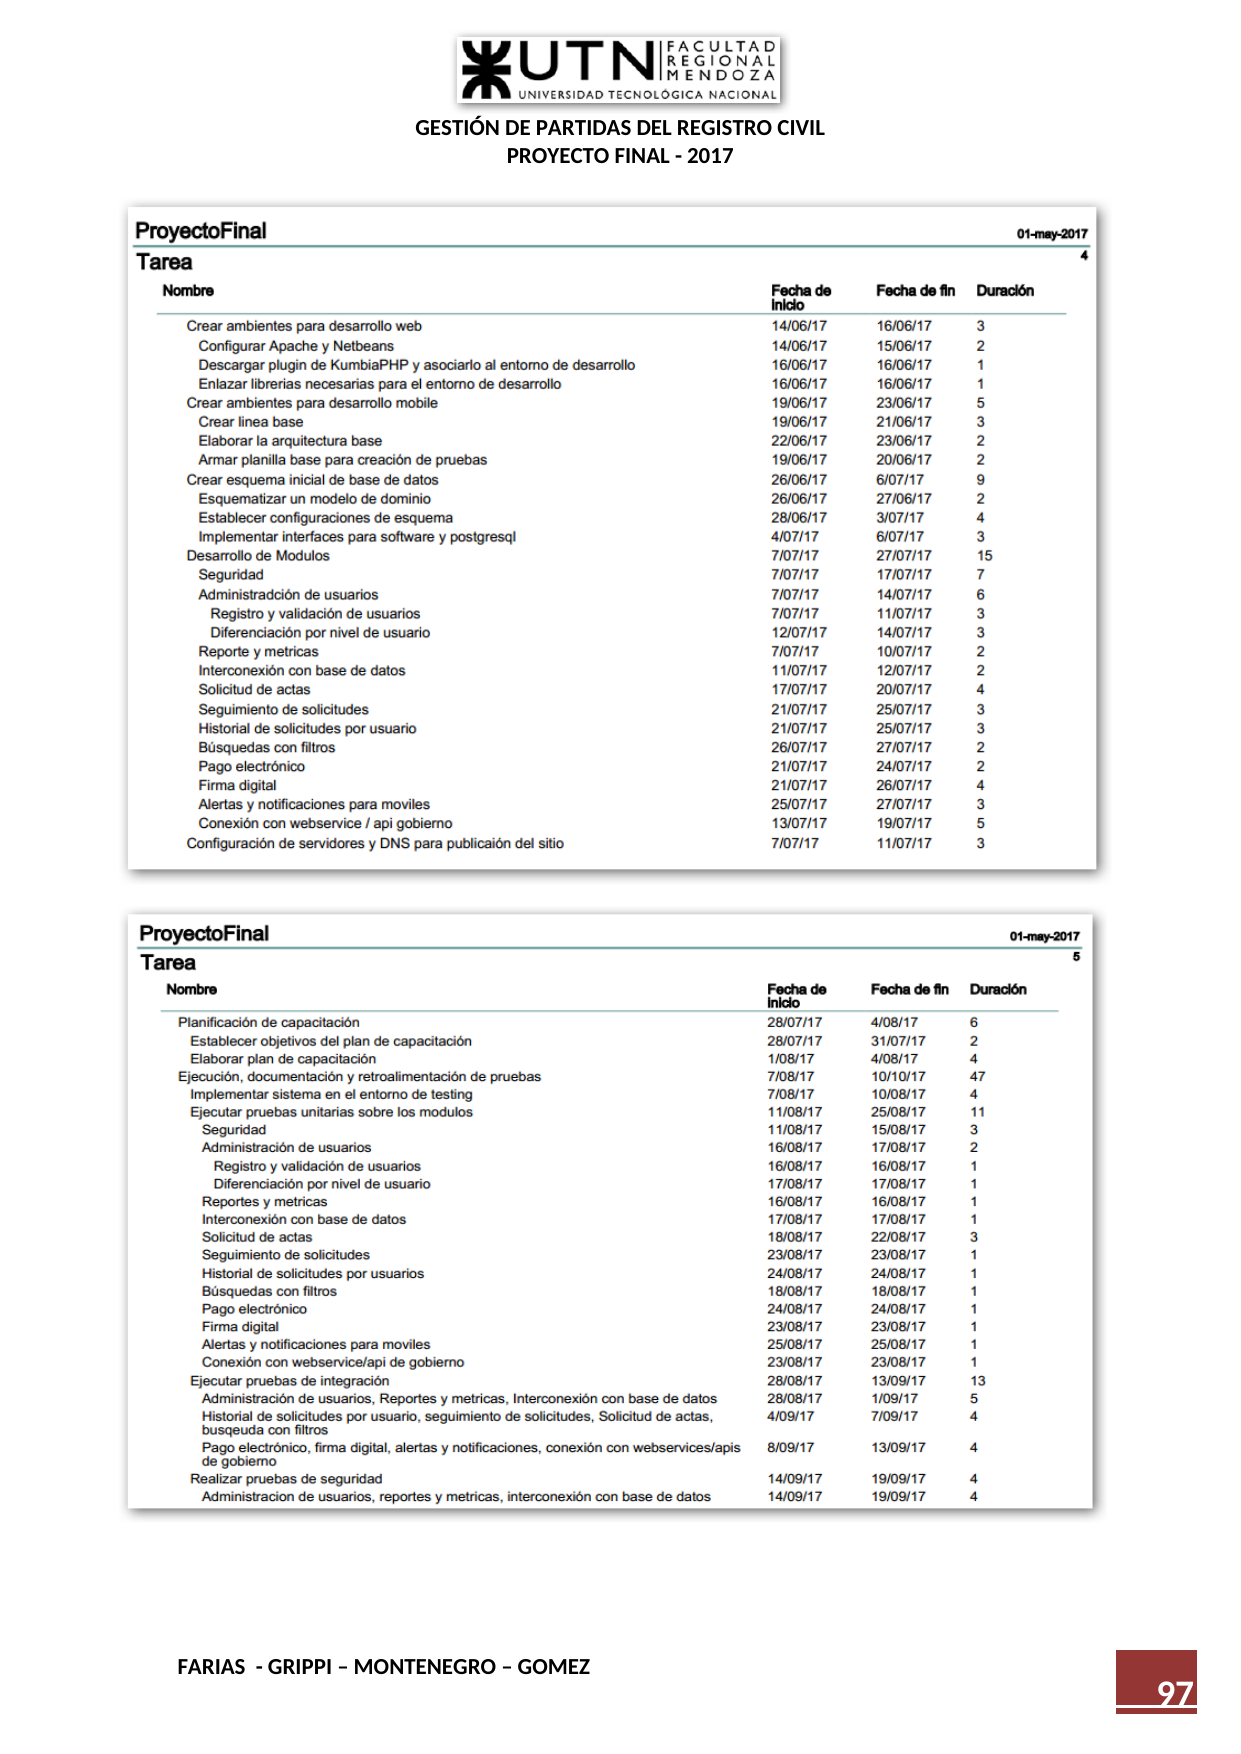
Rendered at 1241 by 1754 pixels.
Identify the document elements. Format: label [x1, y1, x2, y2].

picture [118, 197, 1112, 885]
picture [118, 905, 1108, 1523]
picture [449, 29, 791, 114]
